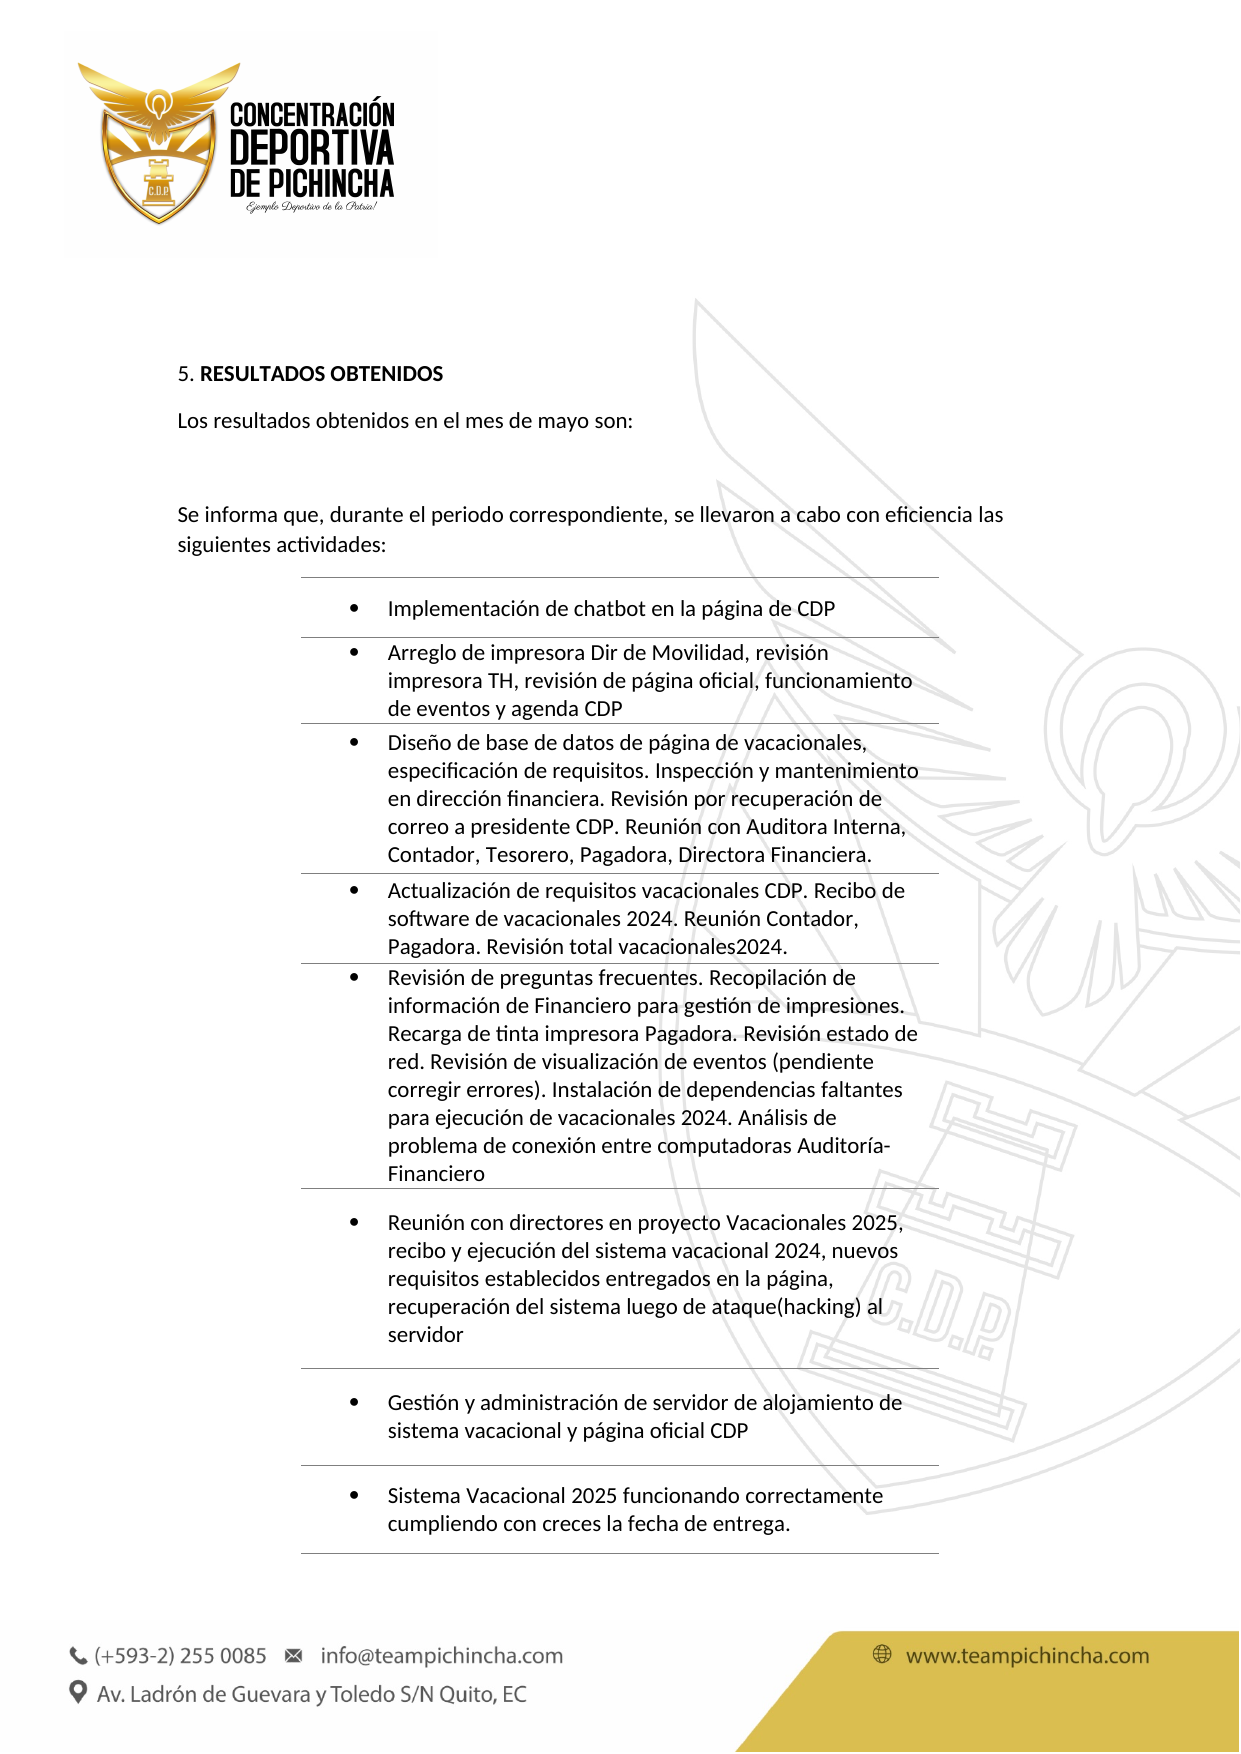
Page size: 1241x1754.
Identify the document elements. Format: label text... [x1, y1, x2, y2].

text Se informa que, durante el periodo correspondiente, se llevaron a cabo con eficiencia las siguientes actividades: [177, 500, 1063, 558]
table_cell Arreglo de impresora Dir de Movilidad, revisión impresora TH, revisión de página oficial, funcionamiento de eventos y agenda CDP [301, 638, 939, 722]
table_header Implementación de chatbot en la página de CDP [301, 578, 939, 637]
table_cell Actualización de requisitos vacacionales CDP. Recibo de software de vacacionales 2024. Reunión Contador, Pagadora. Revisión total vacacionales2024. [301, 874, 939, 962]
picture [0, 1620, 1239, 1752]
text 5. RESULTADOS OBTENIDOS [177, 359, 1063, 388]
picture [0, 267, 1241, 1576]
table_cell Diseño de base de datos de página de vacacionales, especificación de requisitos. Inspección y mantenimiento en dirección financiera. Revisión por recuperación de correo a presidente CDP. Reunión con Auditora Interna, Contador, Tesorero, Pagadora, Directora Financiera. [301, 724, 939, 872]
table_cell Reunión con directores en proyecto Vacacionales 2025, recibo y ejecución del sistema vacacional 2024, nuevos requisitos establecidos entregados en la página, recuperación del sistema luego de ataque(hacking) al servidor [301, 1189, 939, 1368]
table_cell Gestión y administración de servidor de alojamiento de sistema vacacional y página oficial CDP [301, 1369, 939, 1464]
picture [64, 31, 438, 258]
table_cell Revisión de preguntas frecuentes. Recopilación de información de Financiero para gestión de impresiones. Recarga de tinta impresora Pagadora. Revisión estado de red. Revisión de visualización de eventos (pendiente corregir errores). Instalación de dependencias faltantes para ejecución de vacacionales 2024. Análisis de problema de conexión entre computadoras Auditoría-Financiero [301, 964, 939, 1188]
table_cell Sistema Vacacional 2025 funcionando correctamente cumpliendo con creces la fecha de entrega. [301, 1466, 939, 1552]
text Los resultados obtenidos en el mes de mayo son: [177, 406, 1063, 434]
